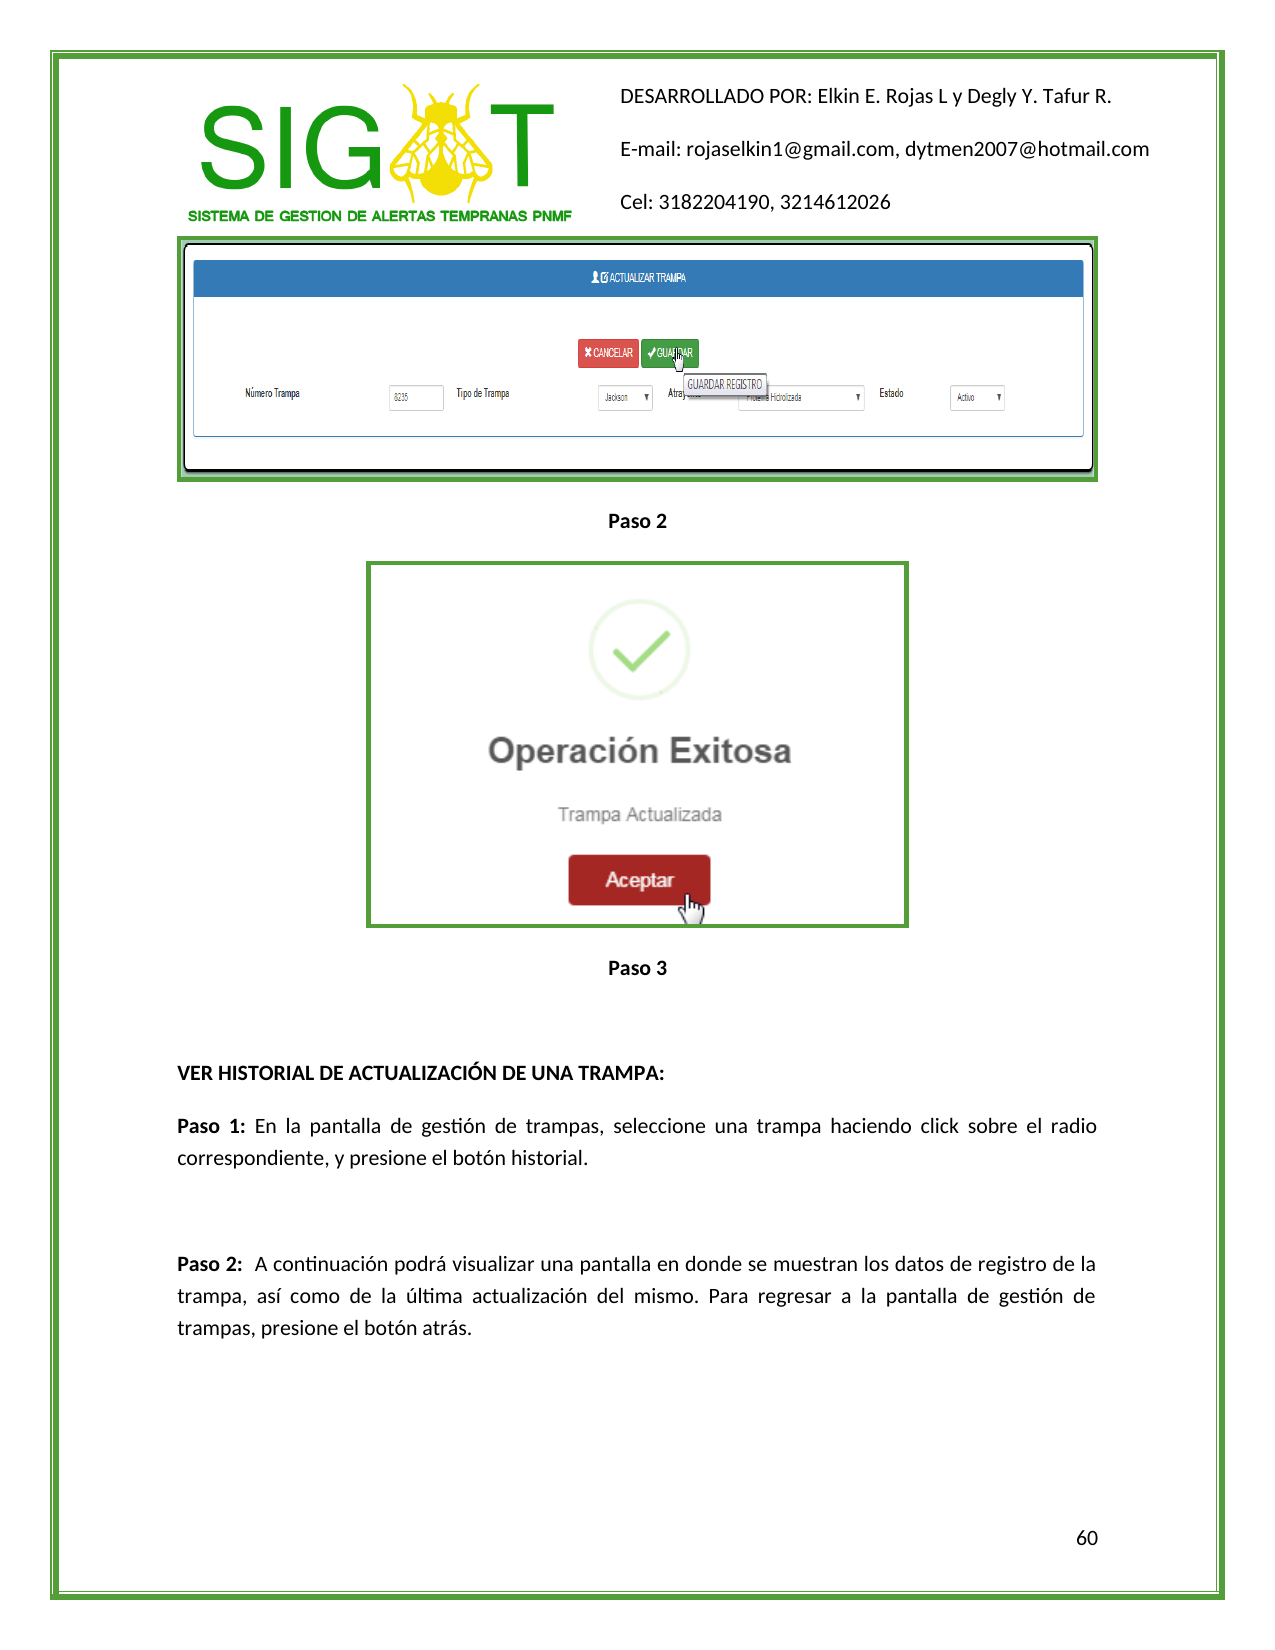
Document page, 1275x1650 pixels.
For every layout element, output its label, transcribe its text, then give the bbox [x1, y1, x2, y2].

picture [181, 240, 1094, 477]
picture [371, 565, 904, 924]
text Paso 1: En la pantalla de gestión de trampas, seleccione una trampa haciendo click sobre el radio correspondiente, y presione el botón historial. [177, 1112, 1098, 1171]
text Paso 2: A continuación podrá visualizar una pantalla en donde se muestran los datos de registro de la trampa, así como de la última actualización del mismo. Para regresar a la pantalla de gestión de trampas, presione el botón atrás. [177, 1250, 1098, 1341]
picture [177, 73, 574, 236]
text Paso 3 [177, 954, 1098, 981]
text Paso 2 [177, 508, 1098, 534]
text VER HISTORIAL DE ACTUALIZACIÓN DE UNA TRAMPA: [177, 1059, 1098, 1086]
